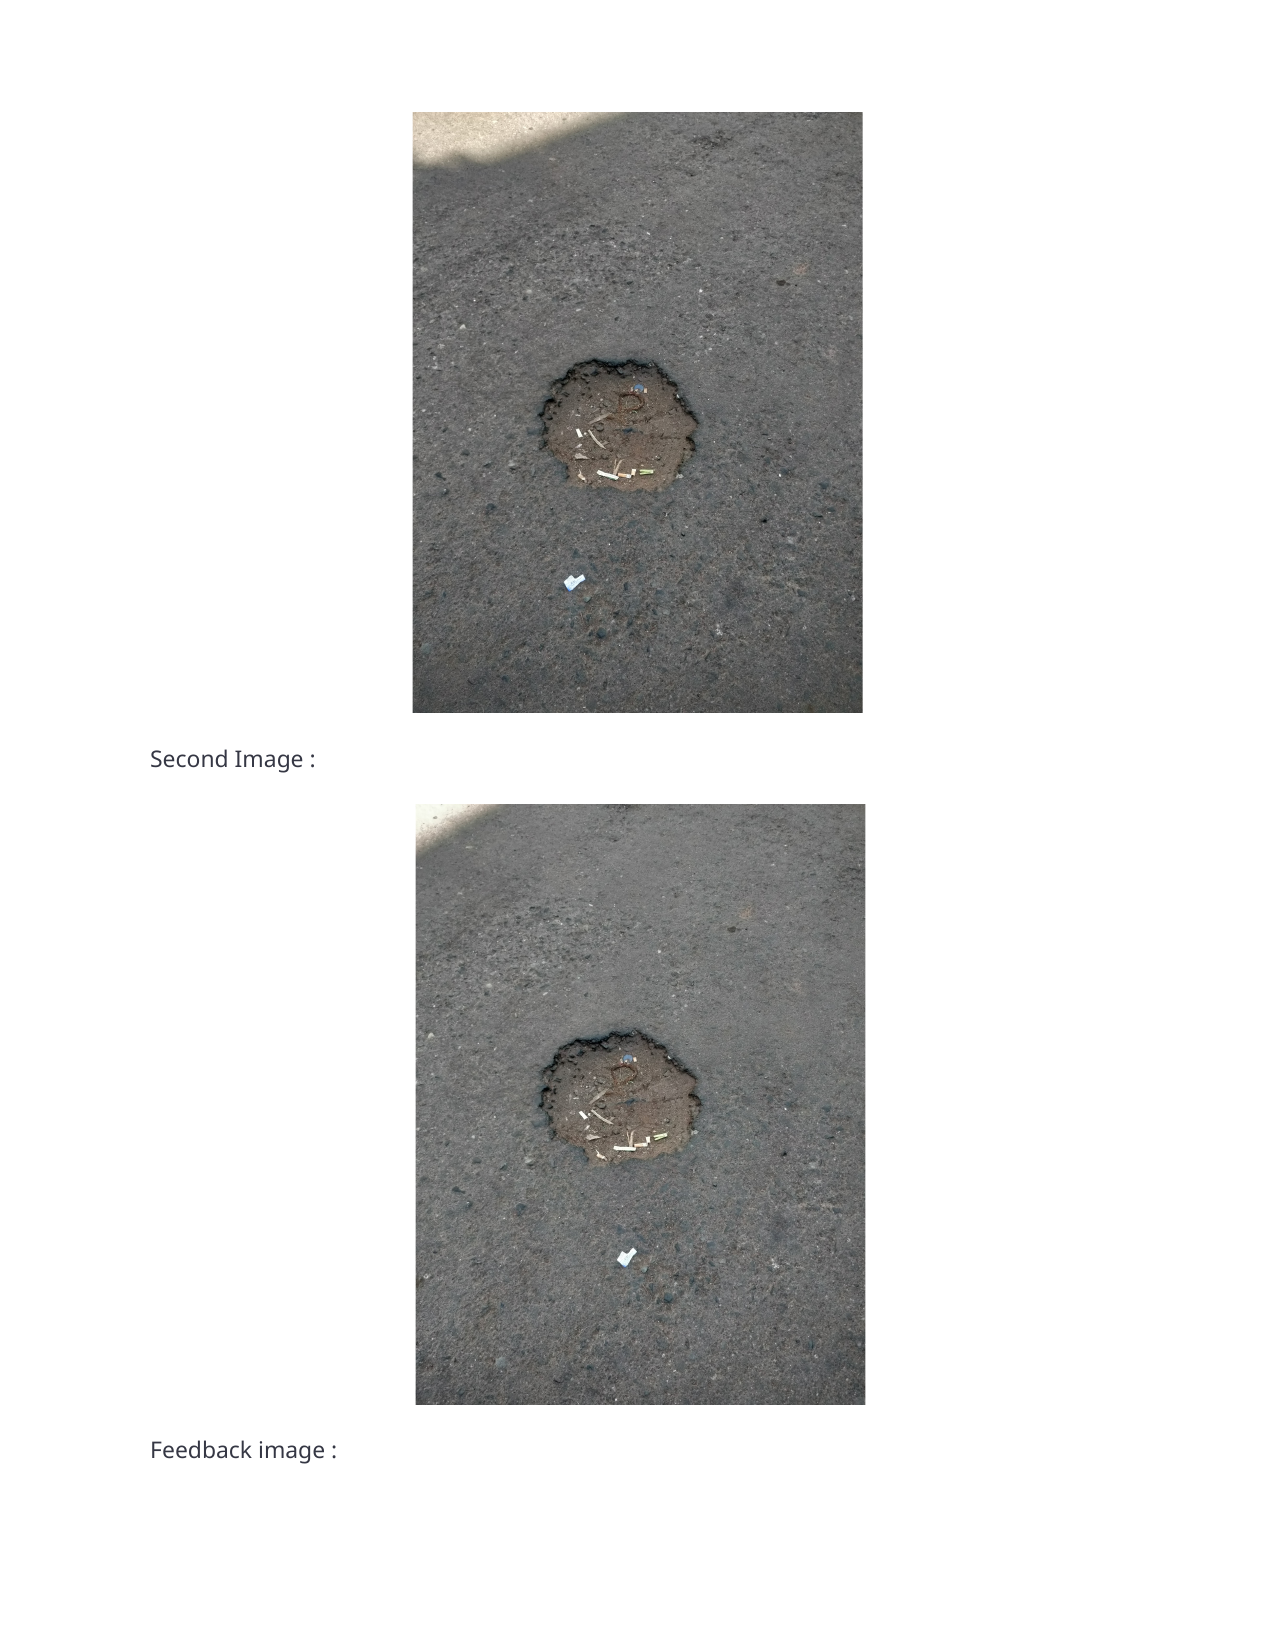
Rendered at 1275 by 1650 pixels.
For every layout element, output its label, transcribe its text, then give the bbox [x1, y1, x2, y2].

text Second Image : [150, 743, 1125, 774]
picture [415, 804, 866, 1405]
text Feedback image : [150, 1434, 1125, 1466]
picture [412, 112, 863, 713]
